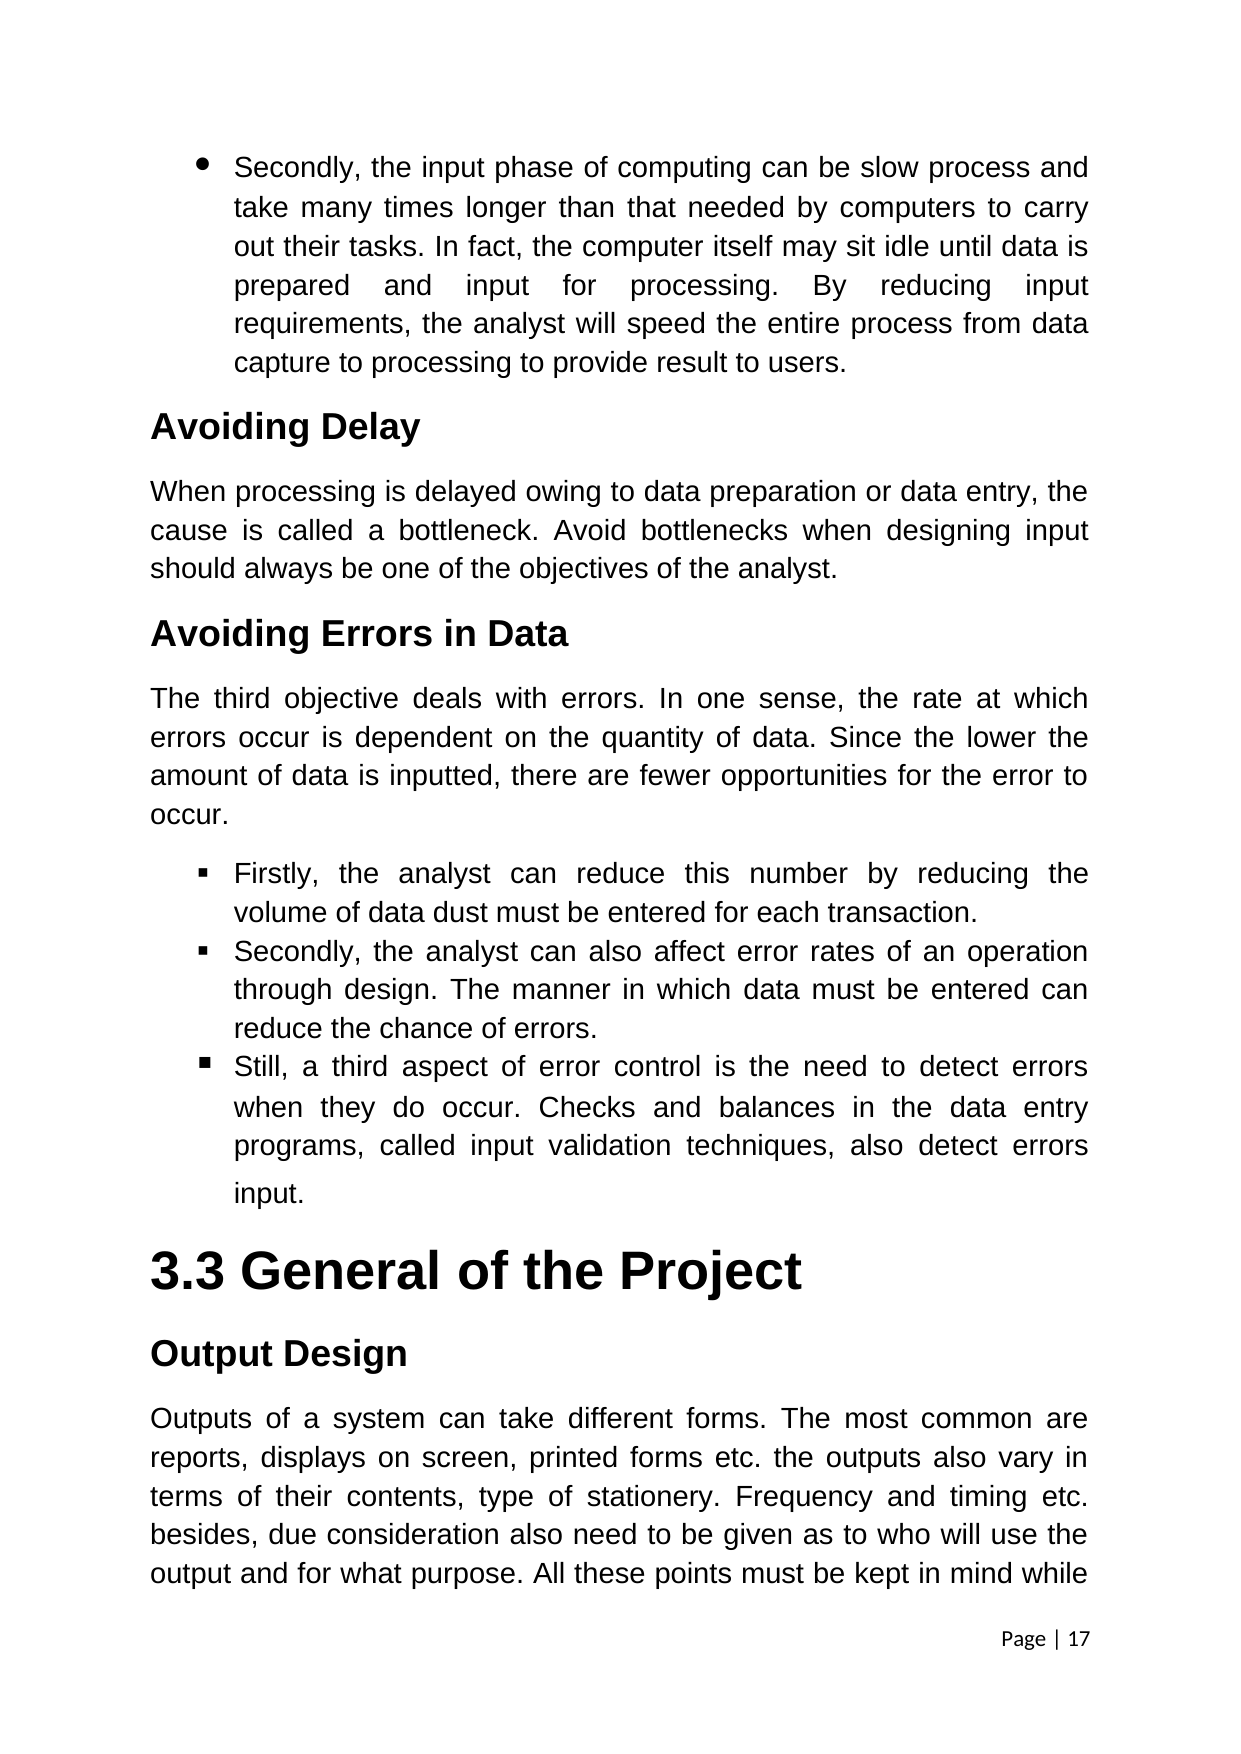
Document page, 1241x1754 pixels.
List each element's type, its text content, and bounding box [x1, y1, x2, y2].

text Output Design [150, 1331, 1090, 1374]
text Avoiding Delay [150, 404, 1090, 447]
list Firstly, the analyst can reduce this number by reducing the volume of data dust must be entered for each transaction. [196, 856, 1090, 928]
text When processing is delayed owing to data preparation or data entry, the cause is called a bottleneck. Avoid bottlenecks when designing input should always be one of the objectives of the analyst. [150, 474, 1090, 585]
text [150, 1402, 1090, 1589]
list Secondly, the input phase of computing can be slow process and take many times longer than that needed by computers to carry out their tasks. In fact, the computer itself may sit idle until data is prepared and input for processing. By reducing input requirements, the analyst will speed the entire process from data capture to processing to provide result to users. [196, 150, 1090, 378]
text The third objective deals with errors. In one sense, the rate at which errors occur is dependent on the quantity of data. Since the lower the amount of data is inputted, there are fewer opportunities for the error to occur. [150, 681, 1090, 830]
text Avoiding Errors in Data [150, 611, 1090, 654]
list Secondly, the analyst can also affect error rates of an operation through design. The manner in which data must be entered can reduce the chance of errors. [196, 933, 1090, 1044]
text 3.3 General of the Project [150, 1239, 1090, 1301]
list Still, a third aspect of error control is the need to detect errors when they do occur. Checks and balances in the data entry programs, called input validation techniques, also detect errors input. [196, 1049, 1090, 1211]
